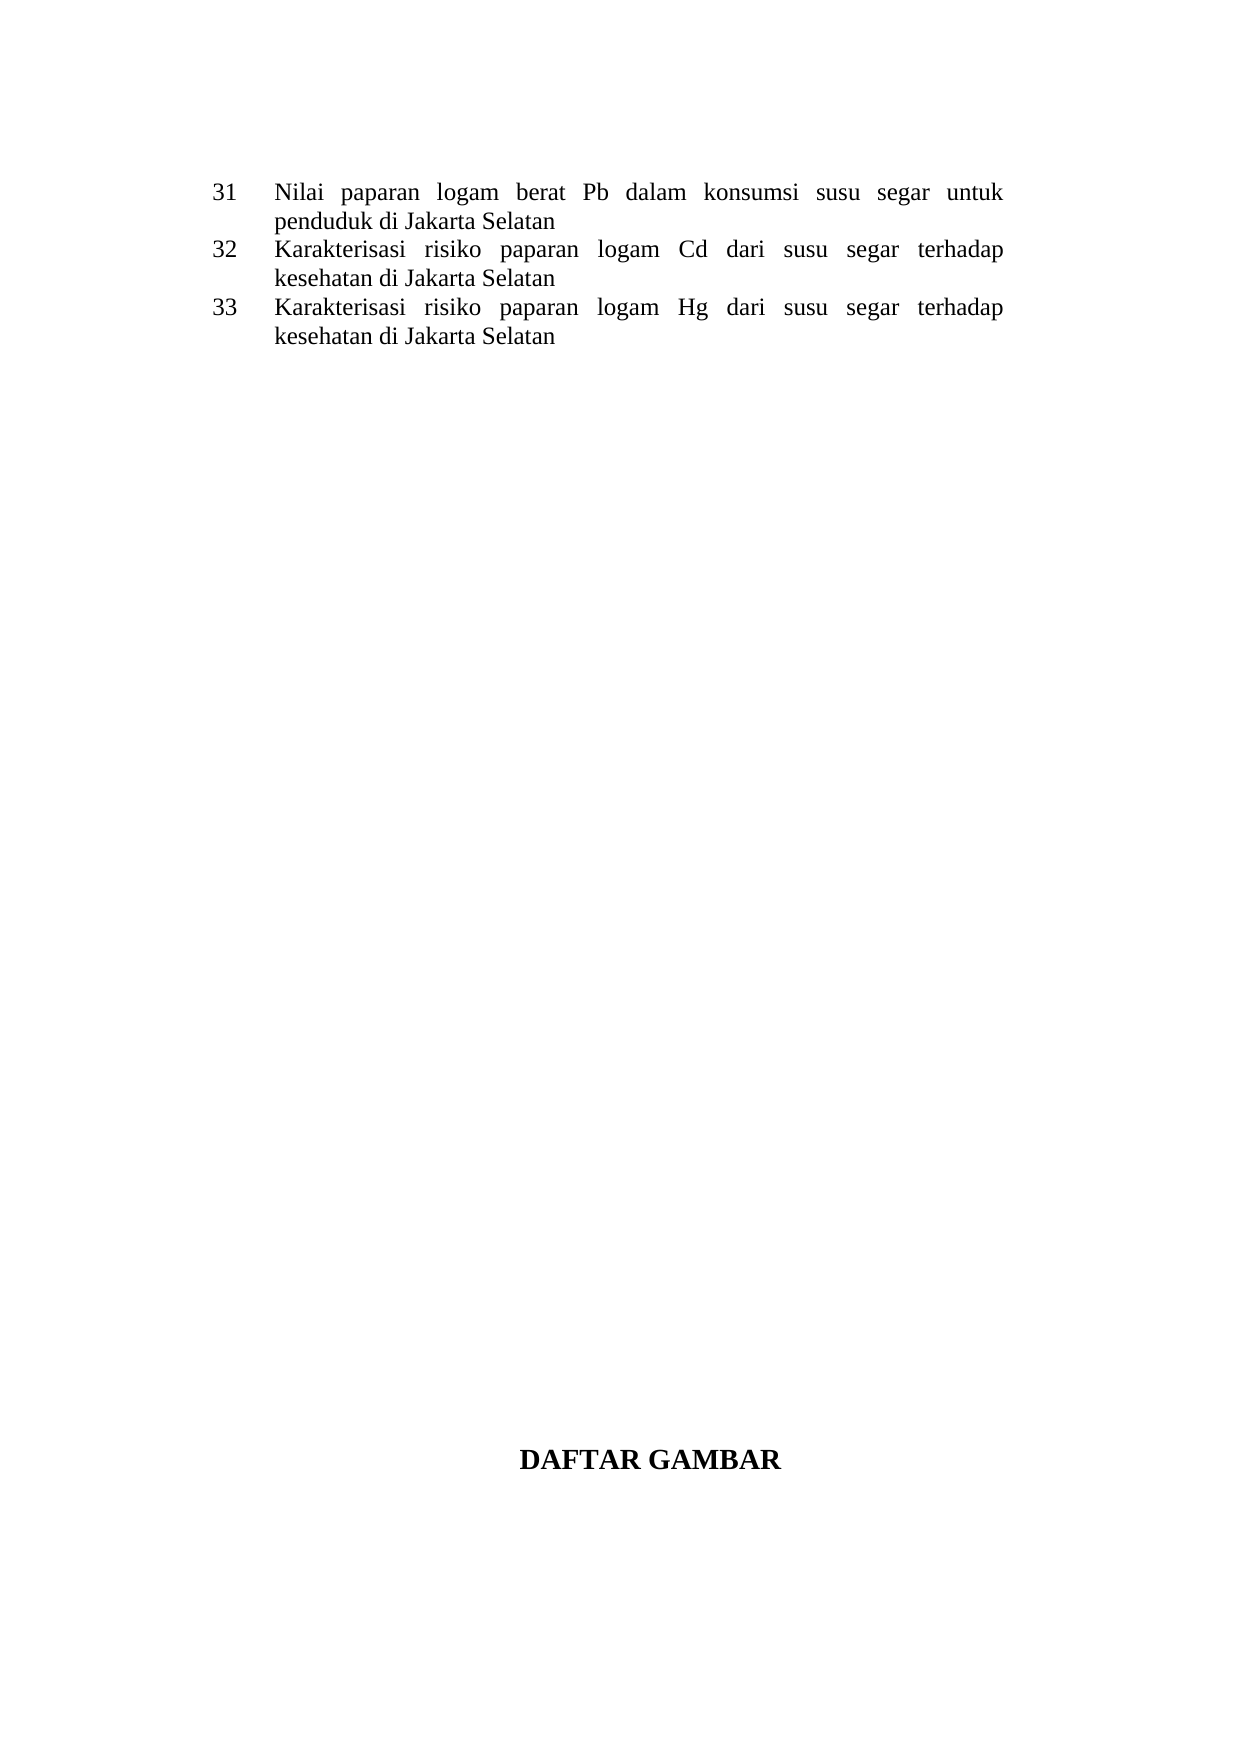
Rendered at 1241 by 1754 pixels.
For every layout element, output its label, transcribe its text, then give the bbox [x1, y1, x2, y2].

text DAFTAR GAMBAR [237, 1442, 1063, 1476]
text Nilai paparan logam berat Pb dalam konsumsi susu segar untuk penduduk di Jakarta Selatan 41 [237, 177, 1004, 234]
text Karakterisasi risiko paparan logam Cd dari susu segar terhadap kesehatan di Jakarta Selatan 41 [237, 234, 1004, 292]
text Karakterisasi risiko paparan logam Hg dari susu segar terhadap kesehatan di Jakarta Selatan 42 [237, 292, 1004, 349]
